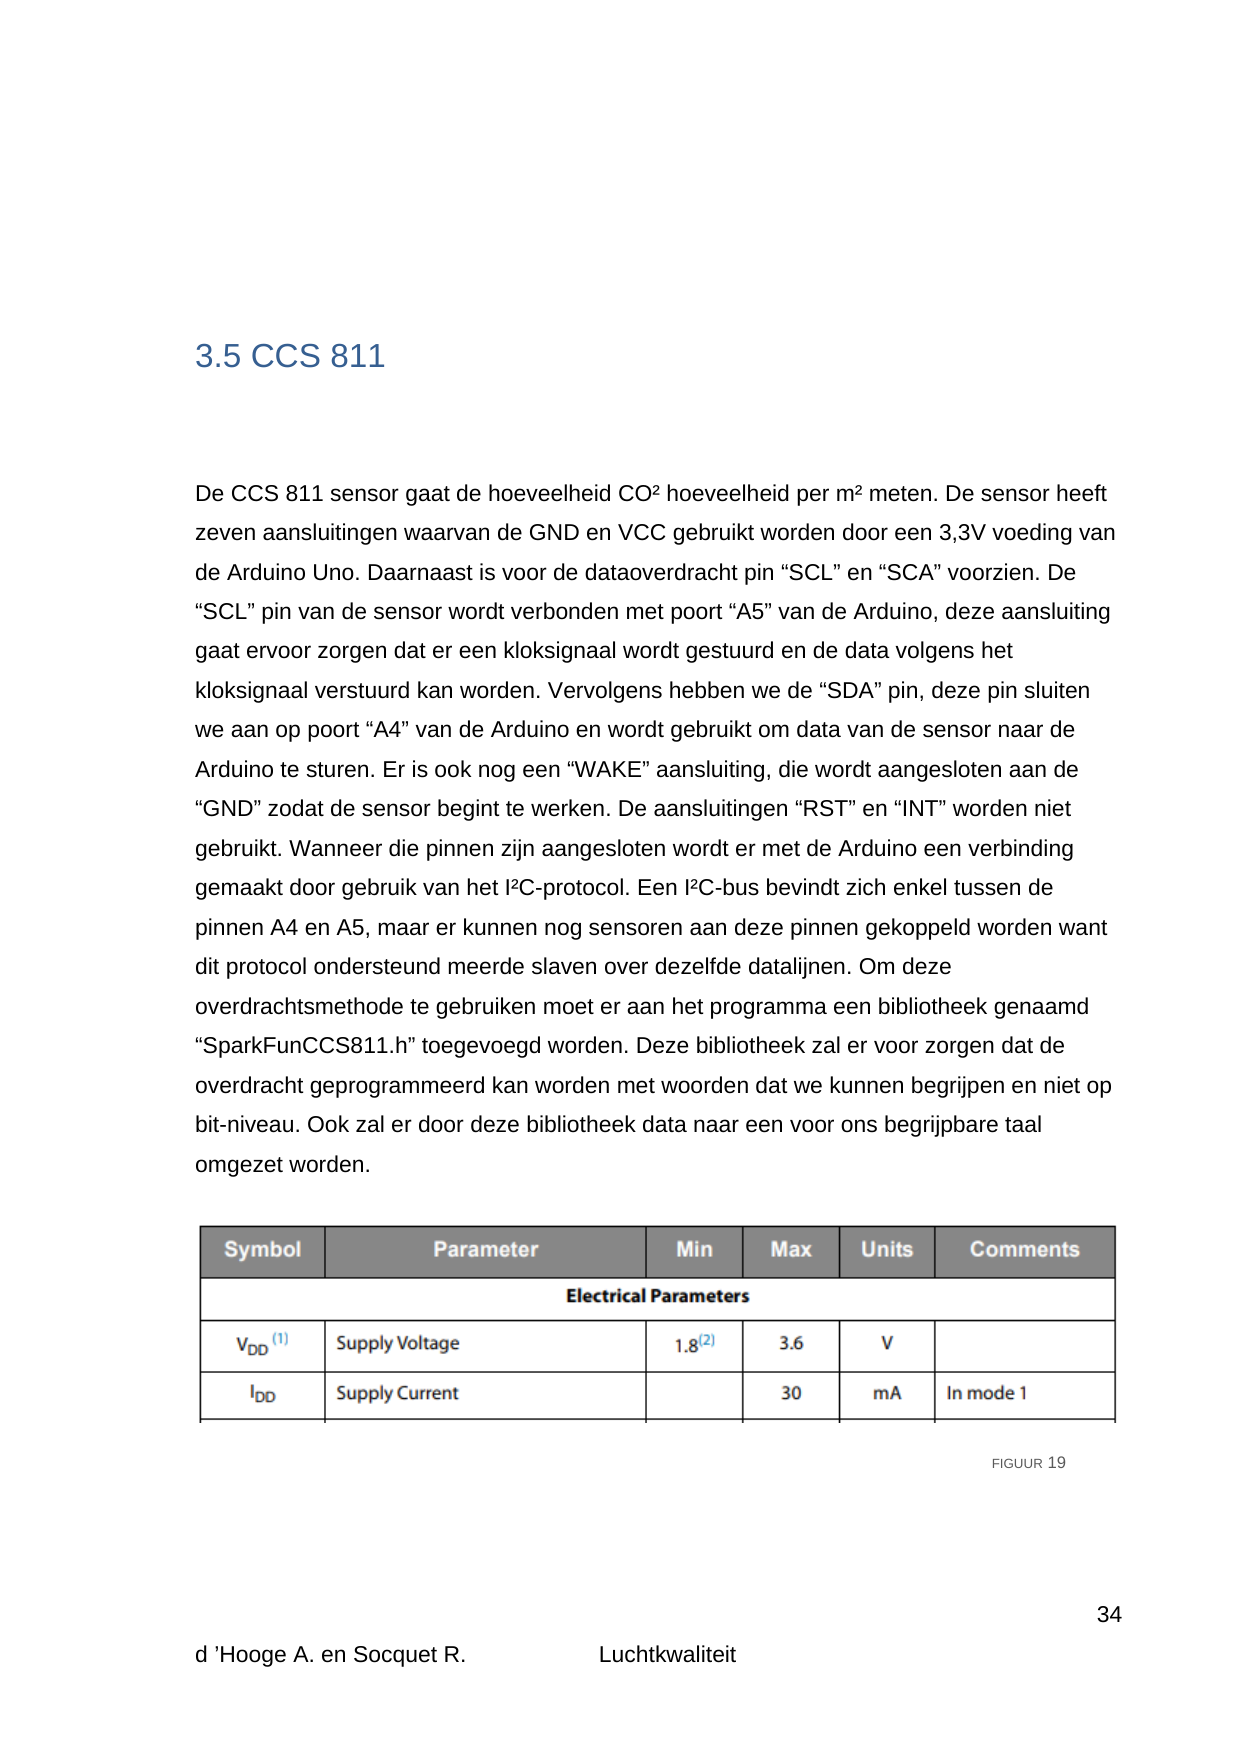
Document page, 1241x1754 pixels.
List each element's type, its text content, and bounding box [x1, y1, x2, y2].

picture [194, 1223, 1122, 1423]
subtitle 3.5 CCS 811 [195, 337, 1122, 375]
text De CCS 811 sensor gaat de hoeveelheid CO² hoeveelheid per m² meten. De sensor heeft zeven aansluitingen waarvan de GND en VCC gebruikt worden door een 3,3V voeding van de Arduino Uno. Daarnaast is voor de dataoverdracht pin “SCL” en “SCA” voorzien. De “SCL” pin van de sensor wordt verbonden met poort “A5” van de Arduino, deze aansluiting gaat ervoor zorgen dat er een kloksignaal wordt gestuurd en de data volgens het kloksignaal verstuurd kan worden. Vervolgens hebben we de “SDA” pin, deze pin sluiten we aan op poort “A4” van de Arduino en wordt gebruikt om data van de sensor naar de Arduino te sturen. Er is ook nog een “WAKE” aansluiting, die wordt aangesloten aan de “GND” zodat de sensor begint te werken. De aansluitingen “RST” en “INT” worden niet gebruikt. Wanneer die pinnen zijn aangesloten wordt er met de Arduino een verbinding gemaakt door gebruik van het I²C-protocol. Een I²C-bus bevindt zich enkel tussen de pinnen A4 en A5, maar er kunnen nog sensoren aan deze pinnen gekoppeld worden want dit protocol ondersteund meerde slaven over dezelfde datalijnen. Om deze overdrachtsmethode te gebruiken moet er aan het programma een bibliotheek genaamd “SparkFunCCS811.h” toegevoegd worden. Deze bibliotheek zal er voor zorgen dat de overdracht geprogrammeerd kan worden met woorden dat we kunnen begrijpen en niet op bit-niveau. Ook zal er door deze bibliotheek data naar een voor ons begrijpbare taal omgezet worden. [195, 479, 1122, 1177]
